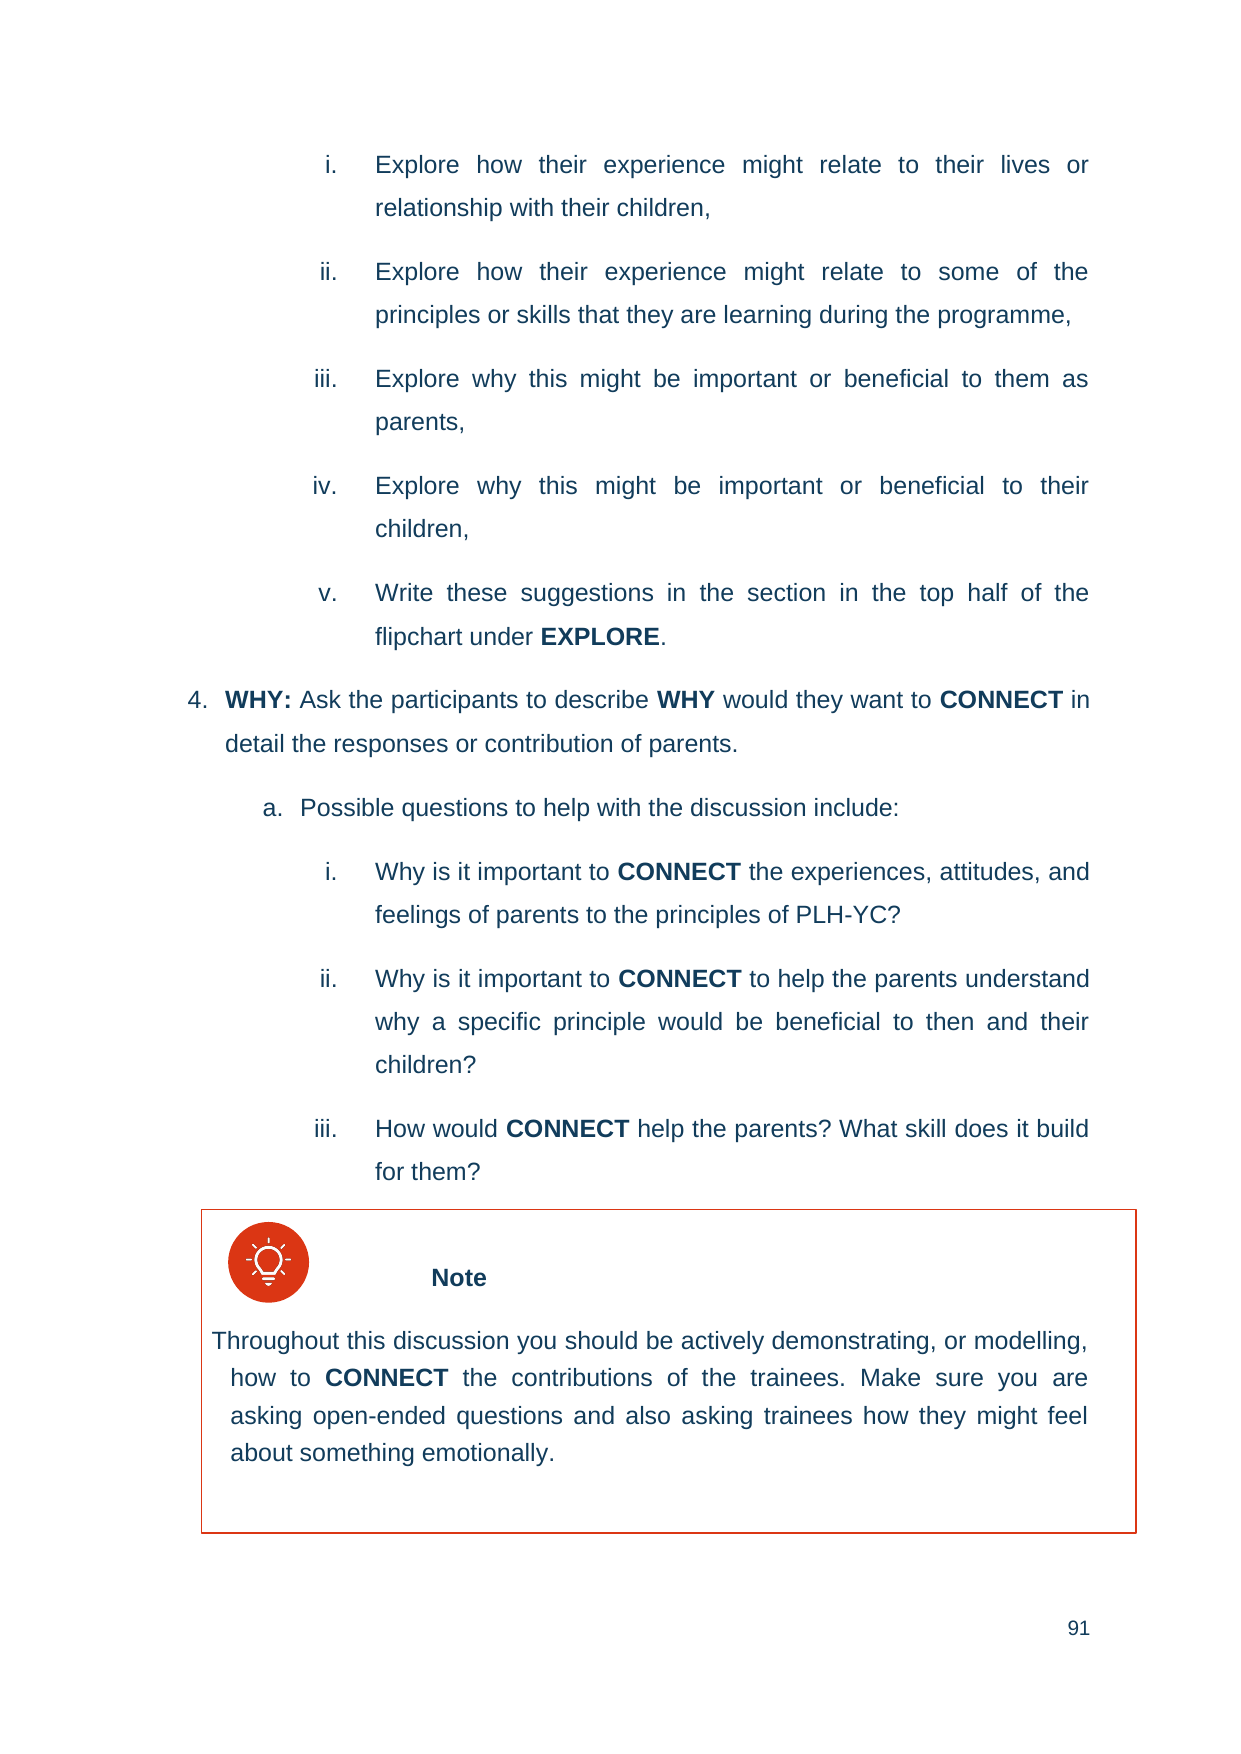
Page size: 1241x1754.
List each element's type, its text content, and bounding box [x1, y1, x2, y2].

picture [241, 1235, 296, 1289]
list Explore why this might be important or beneficial to them as parents, [337, 364, 1090, 436]
list Write these suggestions in the section in the top half of the flipchart under EXPLORE. [337, 578, 1090, 650]
list Possible questions to help with the discussion include: [262, 792, 1090, 821]
list Explore how their experience might relate to their lives or relationship with their children, [337, 150, 1090, 222]
list Why is it important to CONNECT the experiences, attitudes, and feelings of parents to the principles of PLH-YC? [337, 856, 1090, 928]
list Explore why this might be important or beneficial to their children, [337, 471, 1090, 543]
list Why is it important to CONNECT to help the parents understand why a specific principle would be beneficial to then and their children? [337, 963, 1090, 1078]
list WHY: Ask the participants to describe WHY would they want to CONNECT in detail the responses or contribution of parents. [187, 685, 1090, 757]
list Explore how their experience might relate to some of the principles or skills that they are learning during the programme, [337, 257, 1090, 329]
list How would CONNECT help the parents? What skill does it build for them? [337, 1114, 1090, 1186]
